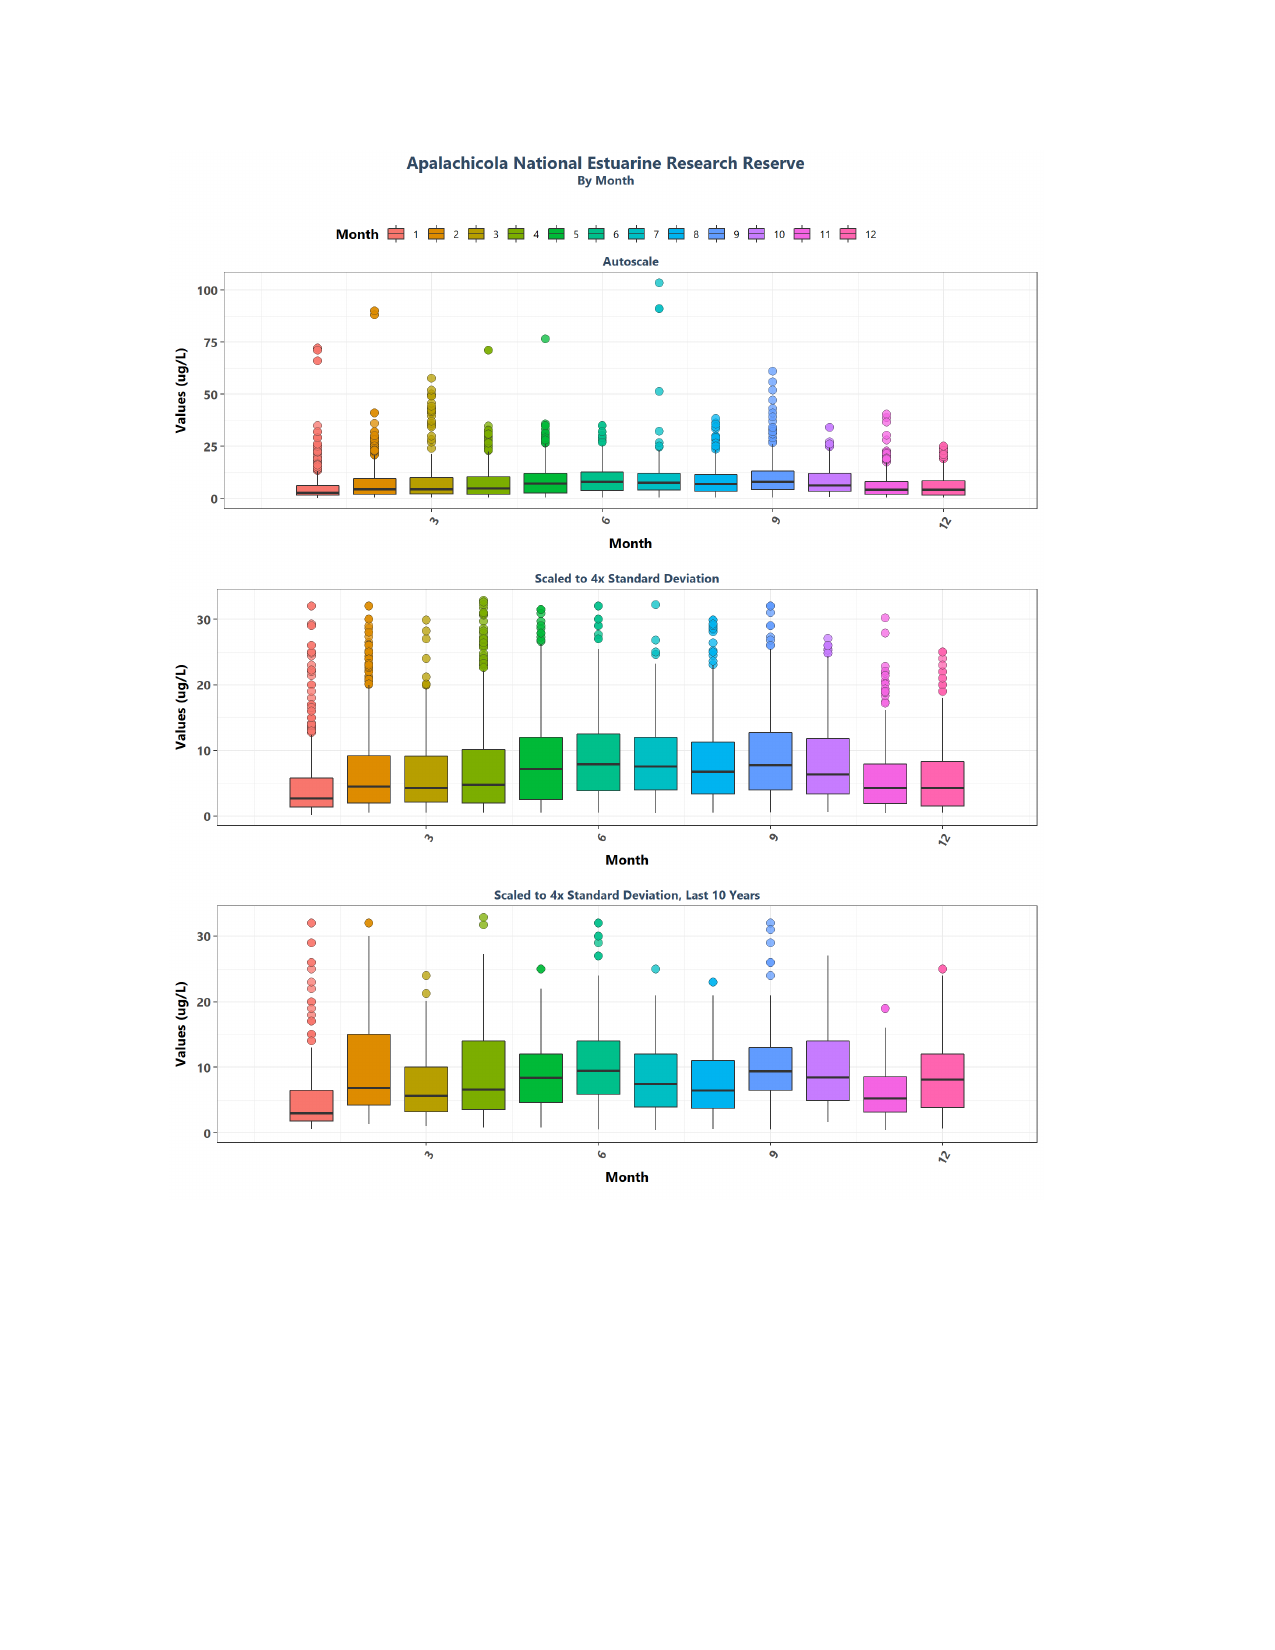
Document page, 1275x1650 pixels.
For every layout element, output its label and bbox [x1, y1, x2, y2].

picture [168, 150, 1044, 1200]
